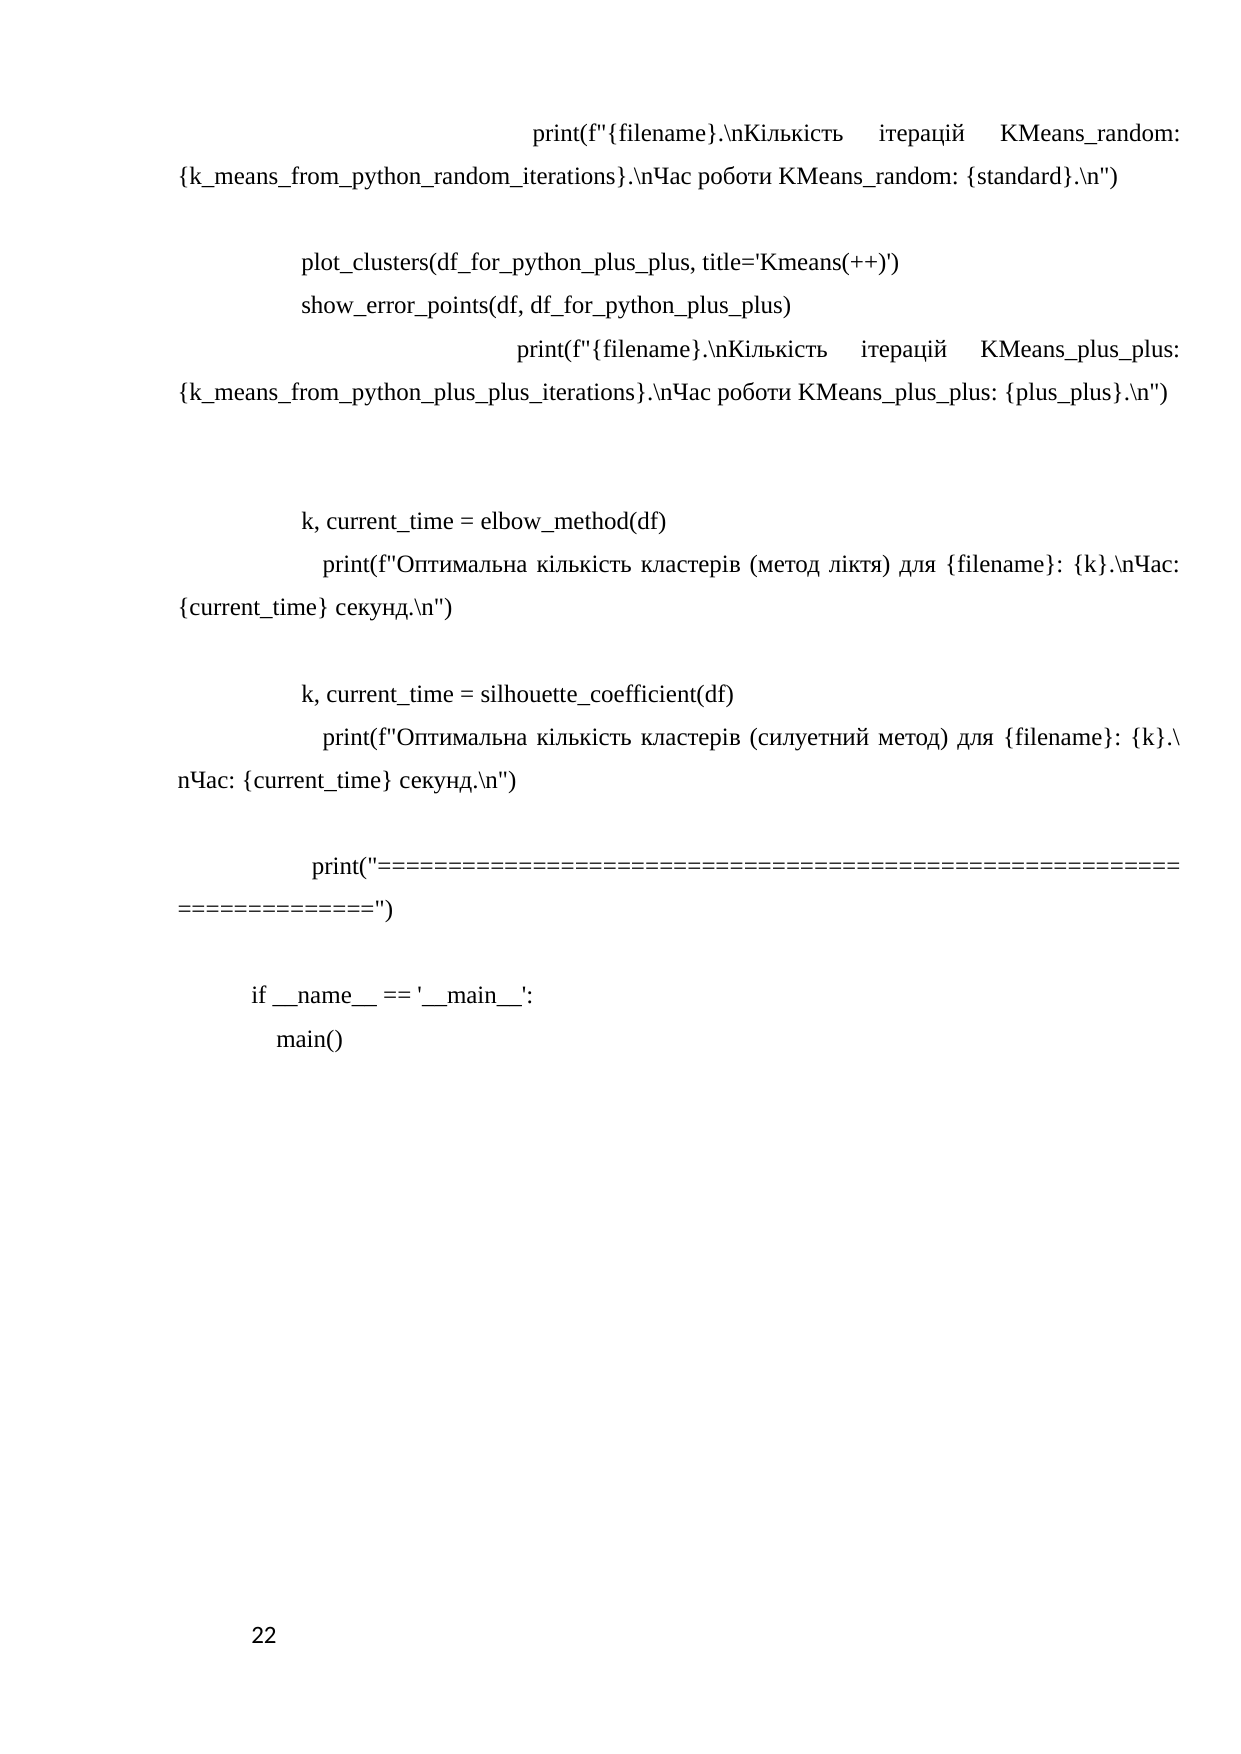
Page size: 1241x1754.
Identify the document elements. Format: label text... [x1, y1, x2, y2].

text print(f"Оптимальна кількість кластерів (силуетний метод) для {filename}: {k}.\nЧас: {current_time} секунд.\n") [177, 722, 1181, 794]
text print("=======================================================================") [177, 851, 1181, 923]
text print(f"Оптимальна кількість кластерів (метод ліктя) для {filename}: {k}.\nЧас: {current_time} секунд.\n") [177, 549, 1181, 621]
text k, current_time = silhouette_coefficient(df) [177, 679, 1181, 707]
text print(f"{filename}.\nКількість ітерацій KMeans_plus_plus: {k_means_from_python_plus_plus_iterations}.\nЧас роботи KMeans_plus_plus: {plus_plus}.\n") [177, 334, 1181, 406]
text print(f"{filename}.\nКількість ітерацій KMeans_random: {k_means_from_python_random_iterations}.\nЧас роботи KMeans_random: {standard}.\n") [177, 118, 1181, 190]
text if __name__ == '__main__': [177, 981, 1181, 1009]
text k, current_time = elbow_method(df) [177, 506, 1181, 535]
text show_error_points(df, df_for_python_plus_plus) [177, 291, 1181, 319]
text plot_clusters(df_for_python_plus_plus, title='Kmeans(++)') [177, 247, 1181, 276]
text main() [177, 1024, 1181, 1052]
